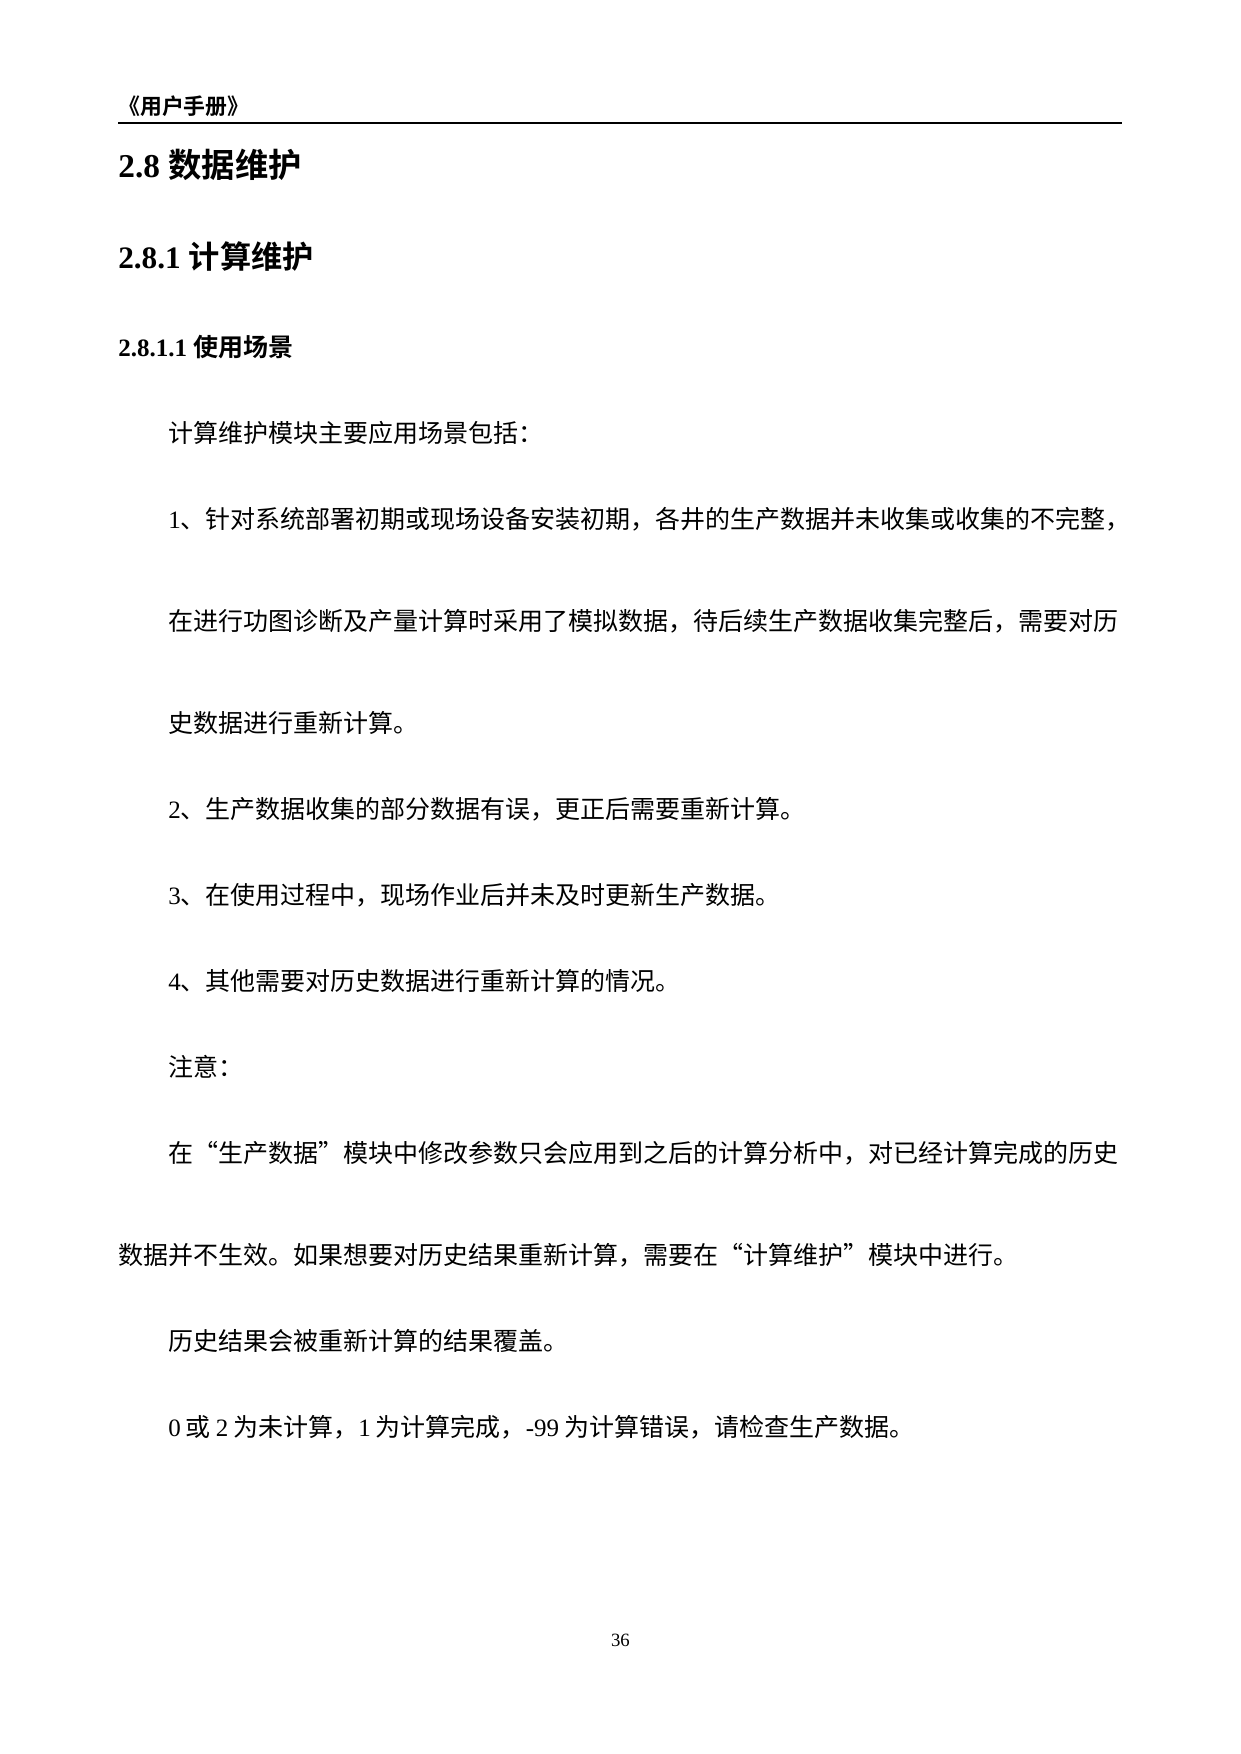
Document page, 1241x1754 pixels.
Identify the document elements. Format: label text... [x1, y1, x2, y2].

text 计算维护模块主要应用场景包括： [118, 398, 1122, 466]
text 2、生产数据收集的部分数据有误，更正后需要重新计算。 [168, 774, 1122, 842]
text 1、针对系统部署初期或现场设备安装初期，各井的生产数据并未收集或收集的不完整，在进行功图诊断及产量计算时采用了模拟数据，待后续生产数据收集完整后，需要对历史数据进行重新计算。 [168, 484, 1122, 756]
subtitle 2.8 数据维护 [118, 129, 1122, 197]
text 历史结果会被重新计算的结果覆盖。 [118, 1306, 1122, 1374]
text 3、在使用过程中，现场作业后并未及时更新生产数据。 [168, 860, 1122, 928]
text 在“生产数据”模块中修改参数只会应用到之后的计算分析中，对已经计算完成的历史数据并不生效。如果想要对历史结果重新计算，需要在“计算维护”模块中进行。 [118, 1118, 1122, 1288]
subtitle 2.8.1.1 使用场景 [118, 312, 1122, 380]
text 0或2为未计算，1为计算完成，-99为计算错误，请检查生产数据。 [118, 1392, 1122, 1460]
text 注意： [118, 1032, 1122, 1100]
subtitle 2.8.1 计算维护 [118, 221, 1122, 289]
text 4、其他需要对历史数据进行重新计算的情况。 [168, 946, 1122, 1014]
